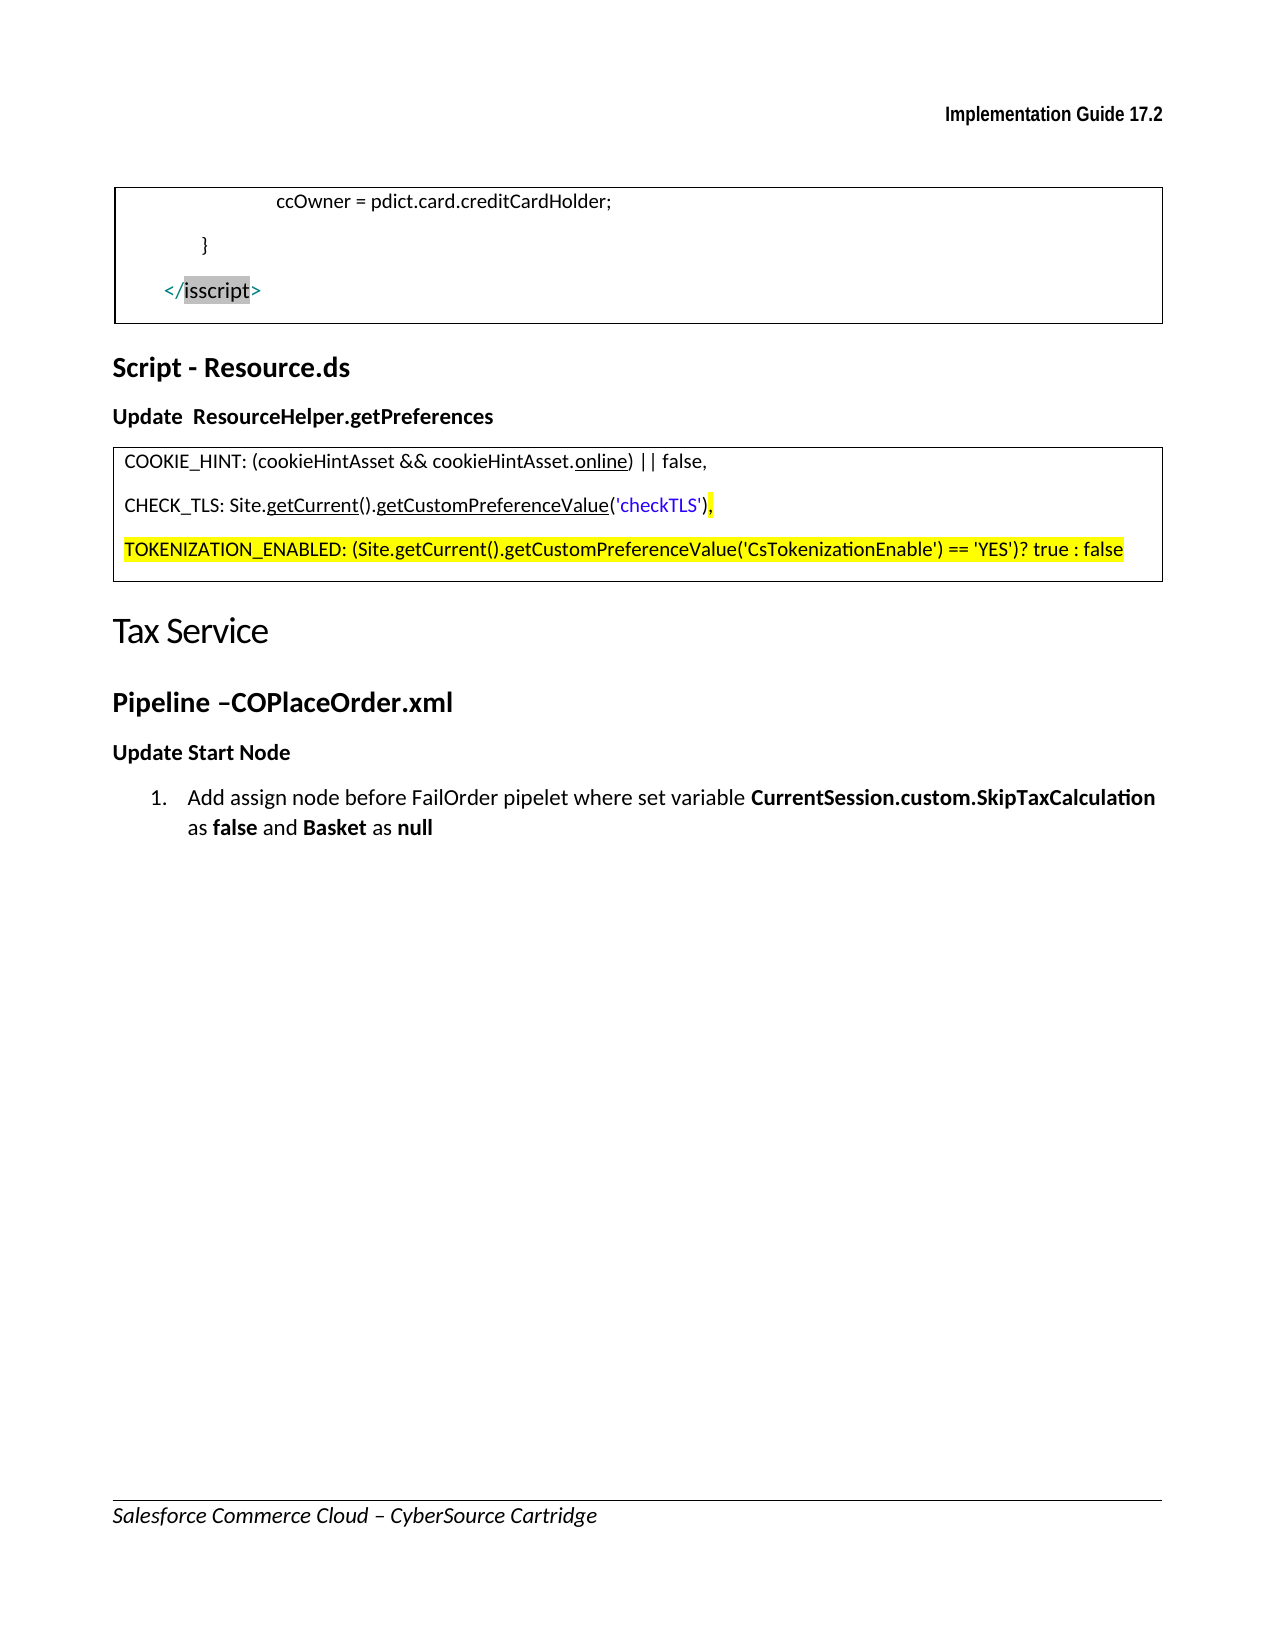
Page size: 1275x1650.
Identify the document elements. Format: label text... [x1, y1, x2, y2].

subtitle Tax Service [112, 607, 1162, 653]
subtitle Update ResourceHelper.getPreferences [112, 402, 1162, 431]
subtitle Script - Resource.ds [112, 349, 1162, 385]
subtitle Pipeline –COPlaceOrder.xml [112, 684, 1162, 720]
table_header COOKIE_HINT: (cookieHintAsset && cookieHintAsset.online) || false, CHECK_TLS: Site.getCurrent().getCustomPreferenceValue('checkTLS'), TOKENIZATION_ENABLED: (Site.getCurrent().getCustomPreferenceValue('CsTokenizationEnable') == 'YES')? true : false [114, 448, 1162, 581]
subtitle Update Start Node [112, 738, 1162, 766]
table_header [116, 188, 1162, 323]
list Add assign node before FailOrder pipelet where set variable CurrentSession.custom.SkipTaxCalculation as false and Basket as null [150, 783, 1162, 841]
